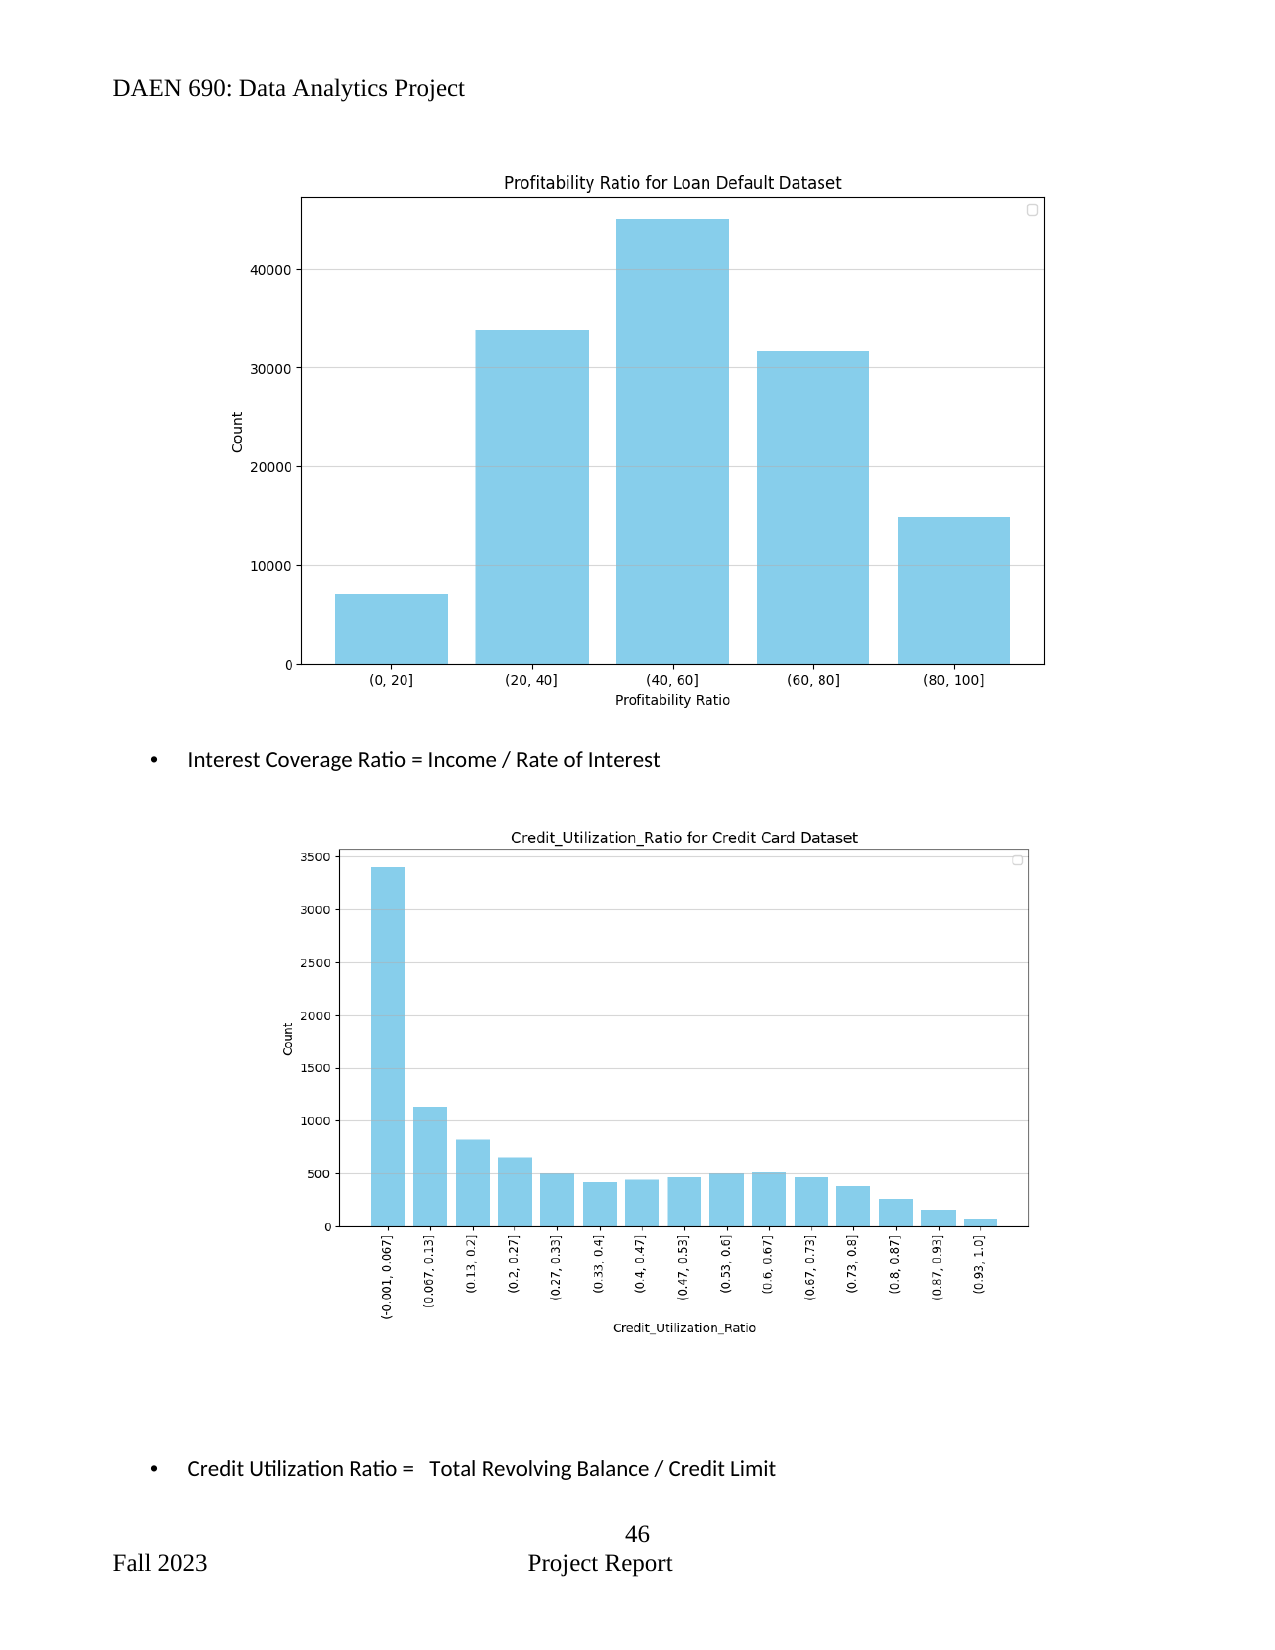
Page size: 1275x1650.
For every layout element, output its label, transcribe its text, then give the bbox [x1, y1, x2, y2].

list Interest Coverage Ratio = Income / Rate of Interest [150, 745, 1162, 773]
picture [221, 166, 1053, 718]
list Credit Utilization Ratio = Total Revolving Balance / Credit Limit [150, 1454, 1162, 1482]
picture [273, 823, 1037, 1342]
